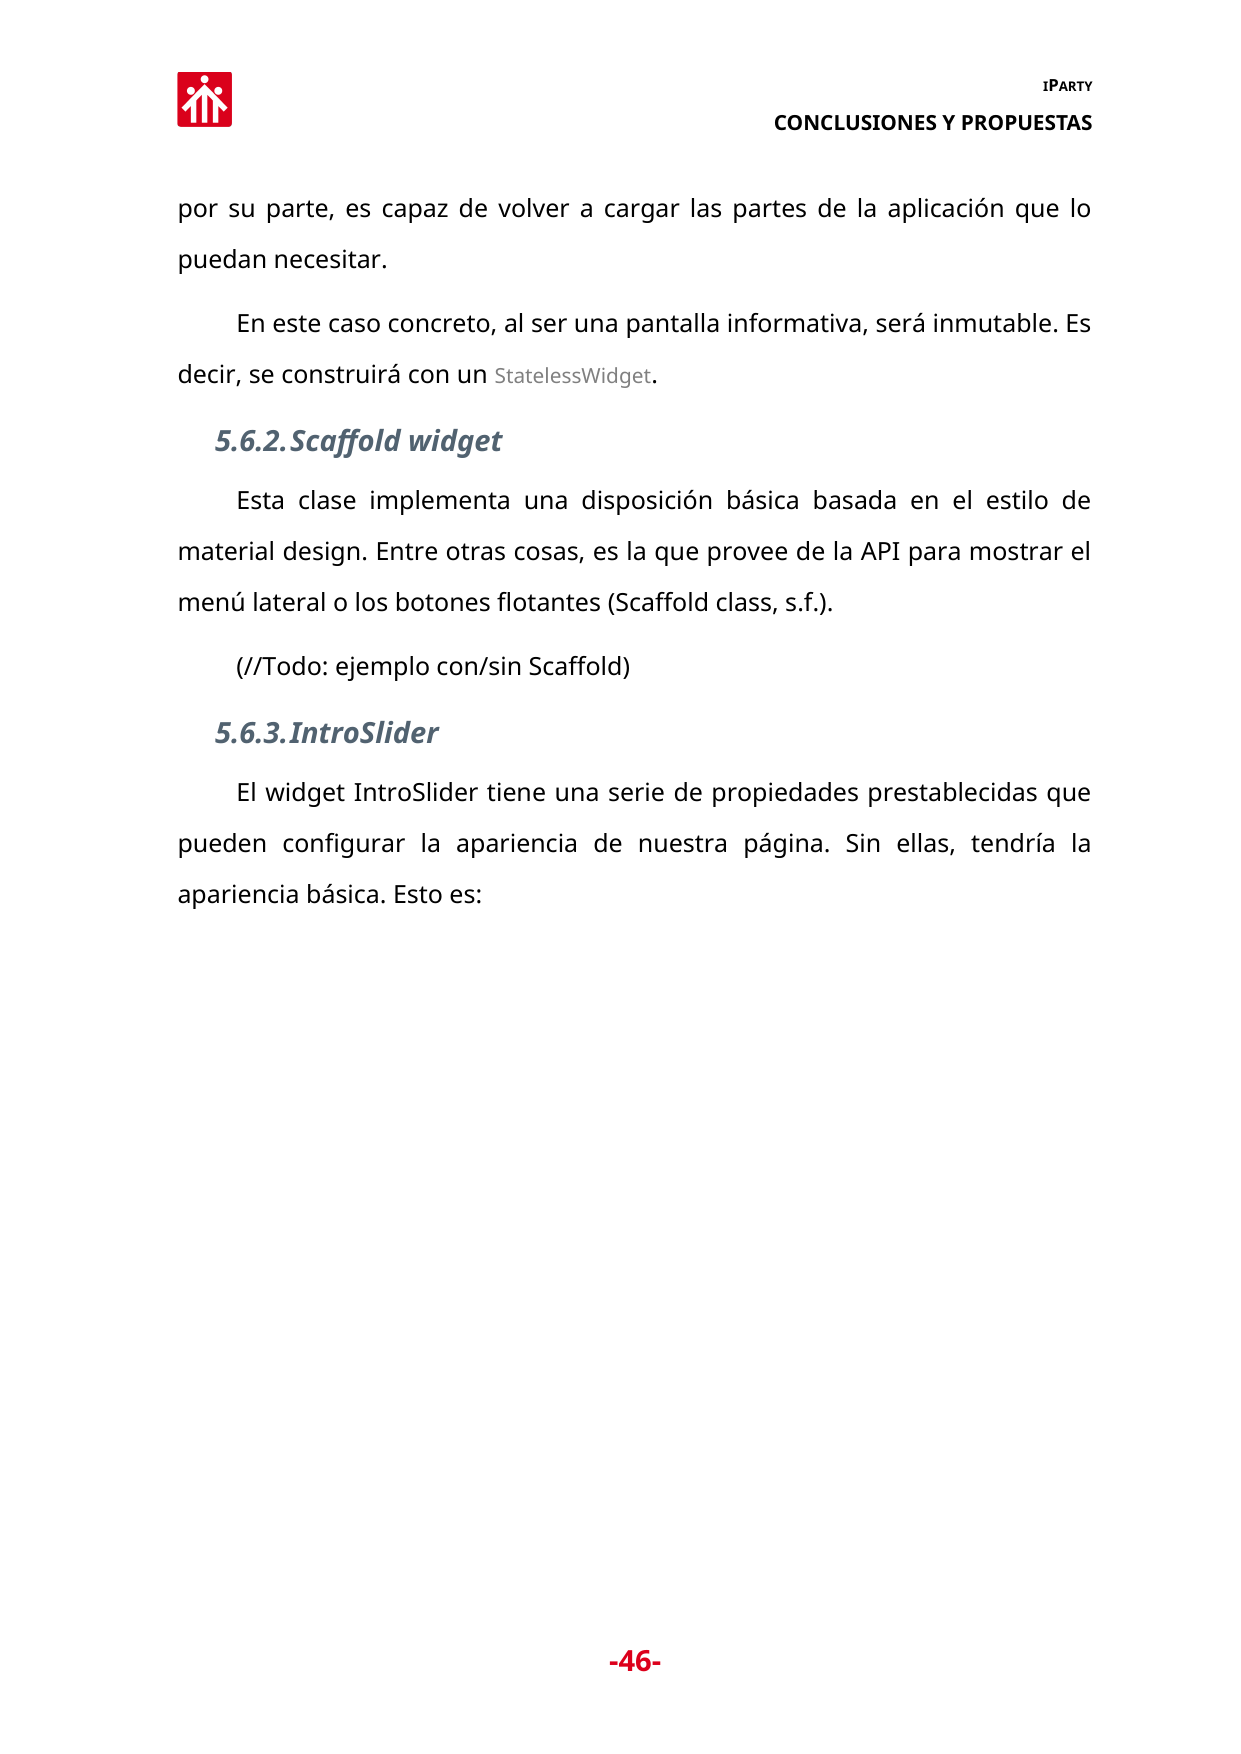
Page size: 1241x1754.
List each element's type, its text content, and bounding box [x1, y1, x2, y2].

subtitle IntroSlider [215, 712, 1092, 752]
text En este caso concreto, al ser una pantalla informativa, será inmutable. Es decir, se construirá con un StatelessWidget. [177, 306, 1092, 391]
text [177, 191, 1092, 276]
picture [177, 72, 232, 127]
subtitle Scaffold widget [215, 420, 1092, 460]
text (//Todo: ejemplo con/sin Scaffold) [177, 648, 1092, 682]
text El widget IntroSlider tiene una serie de propiedades prestablecidas que pueden configurar la apariencia de nuestra página. Sin ellas, tendría la apariencia básica. Esto es: [177, 774, 1092, 911]
text Esta clase implementa una disposición básica basada en el estilo de material design. Entre otras cosas, es la que provee de la API para mostrar el menú lateral o los botones flotantes . [177, 483, 1092, 619]
